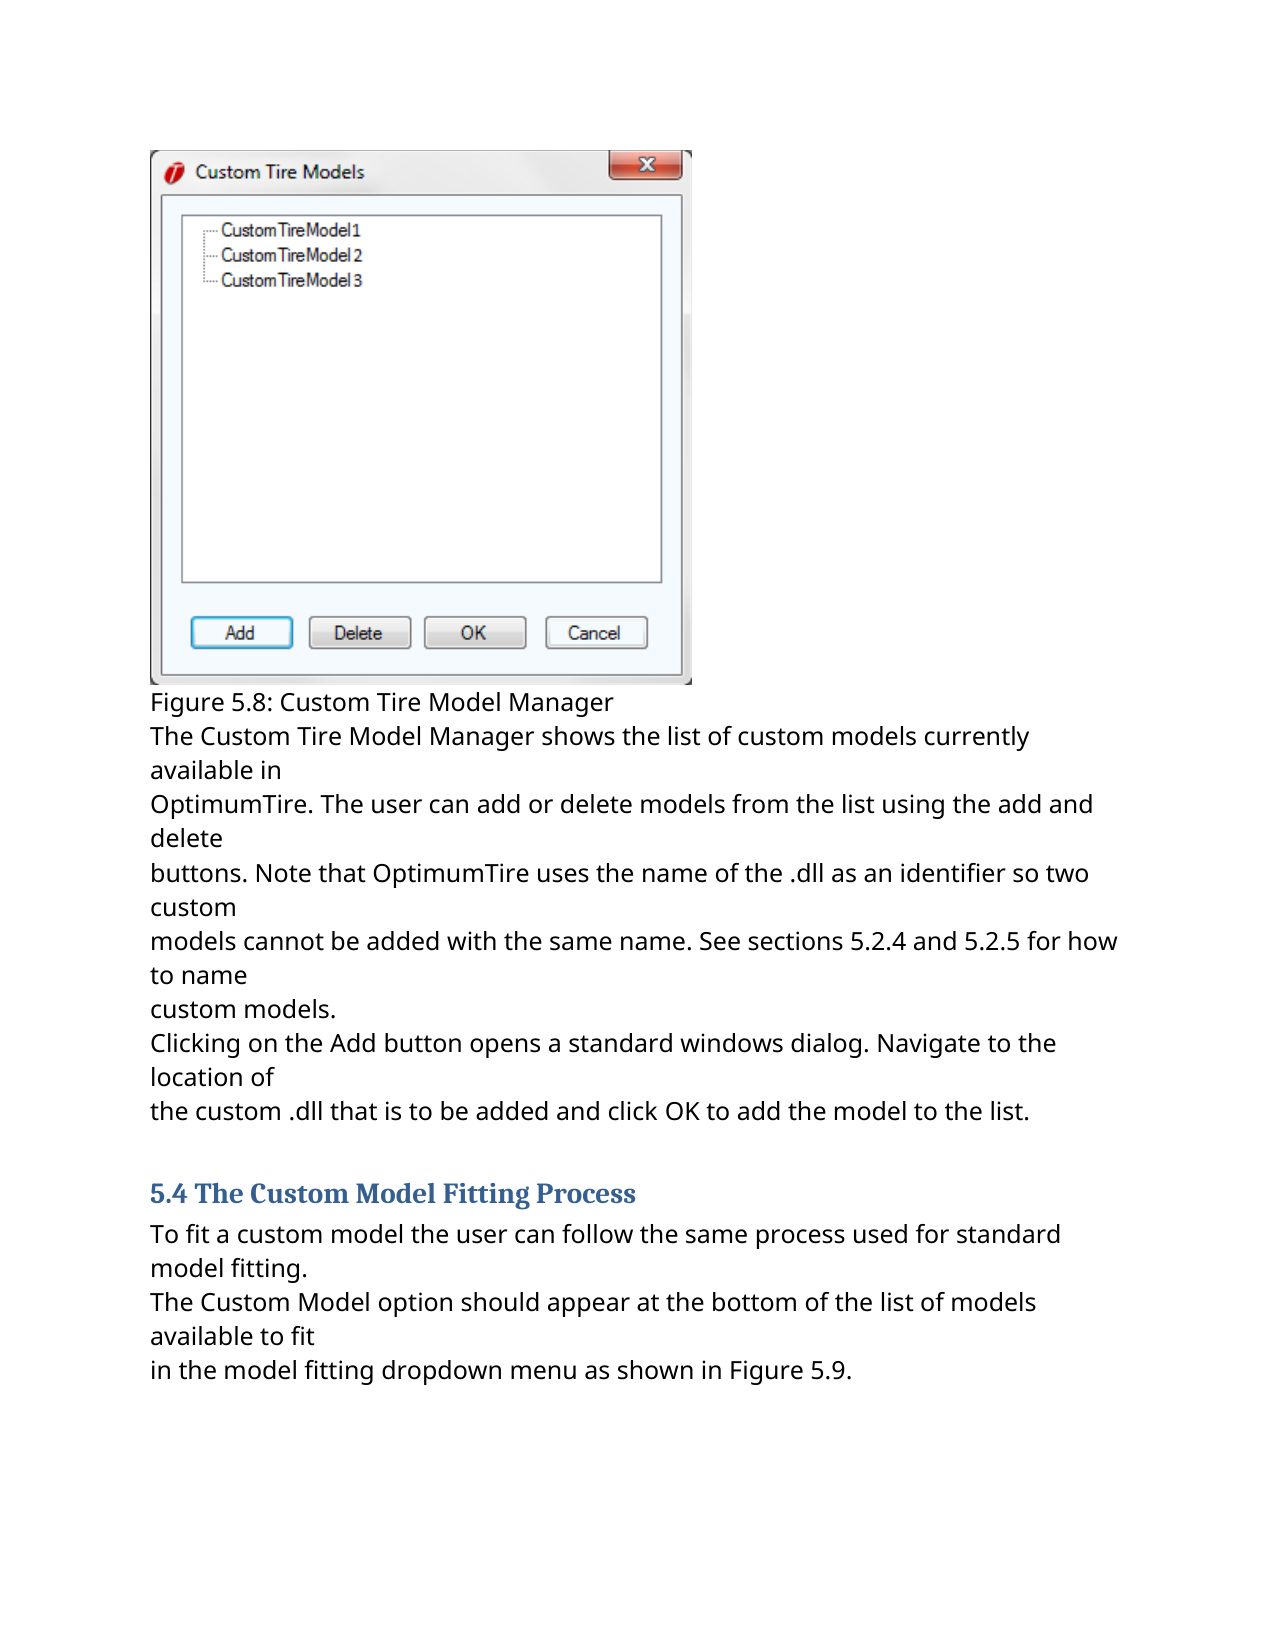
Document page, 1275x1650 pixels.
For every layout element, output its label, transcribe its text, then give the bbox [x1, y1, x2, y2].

text buttons. Note that OptimumTire uses the name of the .dll as an identifier so two custom [150, 855, 1125, 923]
text The Custom Model option should appear at the bottom of the list of models available to fit [150, 1284, 1125, 1352]
text OptimumTire. The user can add or delete models from the list using the add and delete [150, 787, 1125, 855]
text Figure 5.8: Custom Tire Model Manager [150, 685, 1125, 719]
text custom models. [150, 991, 1125, 1026]
text models cannot be added with the same name. See sections 5.2.4 and 5.2.5 for how to name [150, 923, 1125, 991]
text The Custom Tire Model Manager shows the list of custom models currently available in [150, 719, 1125, 787]
text in the model fitting dropdown menu as shown in Figure 5.9. [150, 1352, 1125, 1387]
text Clicking on the Add button opens a standard windows dialog. Navigate to the location of [150, 1026, 1125, 1094]
text the custom .dll that is to be added and click OK to add the model to the list. [150, 1094, 1125, 1128]
text To fit a custom model the user can follow the same process used for standard model fitting. [150, 1216, 1125, 1284]
subtitle 5.4 The Custom Model Fitting Process [150, 1178, 1125, 1211]
